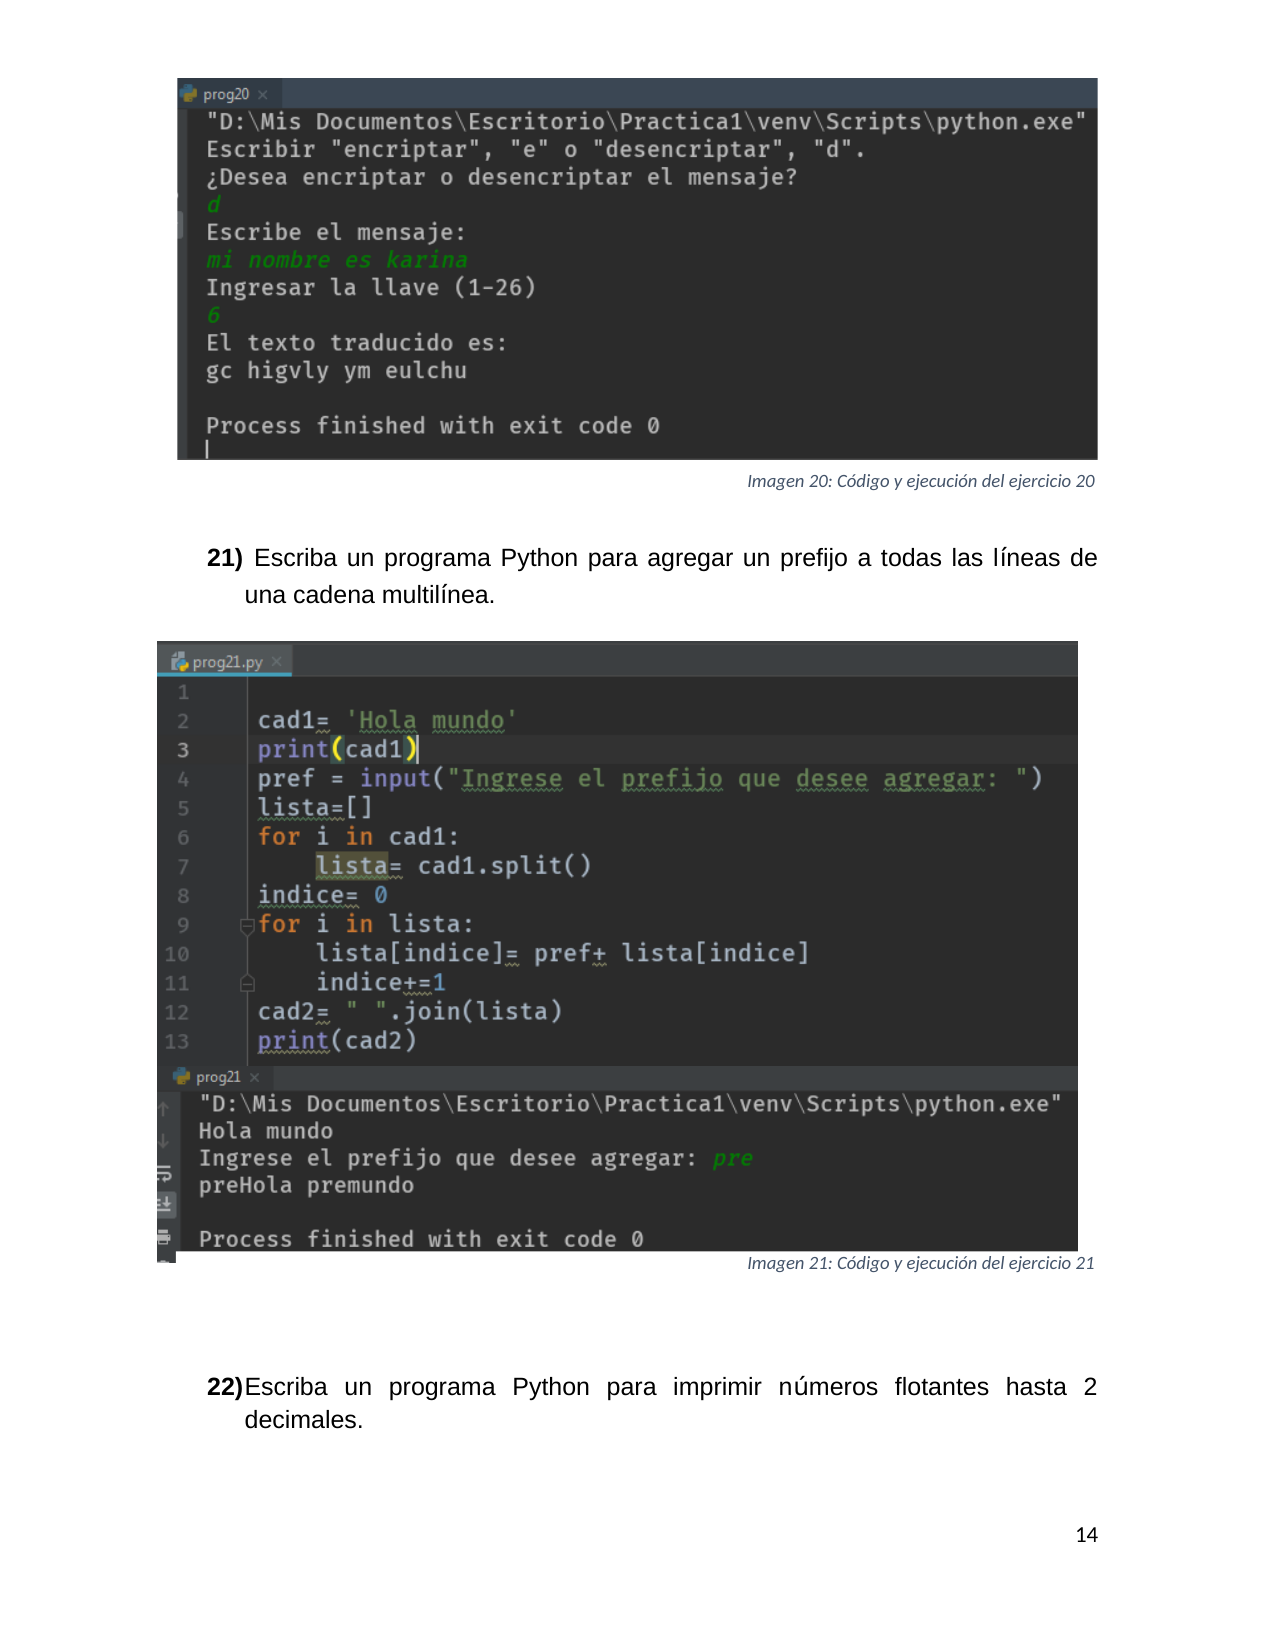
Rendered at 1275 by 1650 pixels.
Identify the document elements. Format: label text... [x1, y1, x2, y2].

list Escriba un programa Python para agregar un prefijo a todas las líneas de una cadena multilínea. [207, 539, 1098, 610]
list Escriba un programa Python para imprimir números flotantes hasta 2 decimales. [207, 1368, 1098, 1434]
picture [157, 641, 1078, 1263]
picture [177, 78, 1098, 460]
